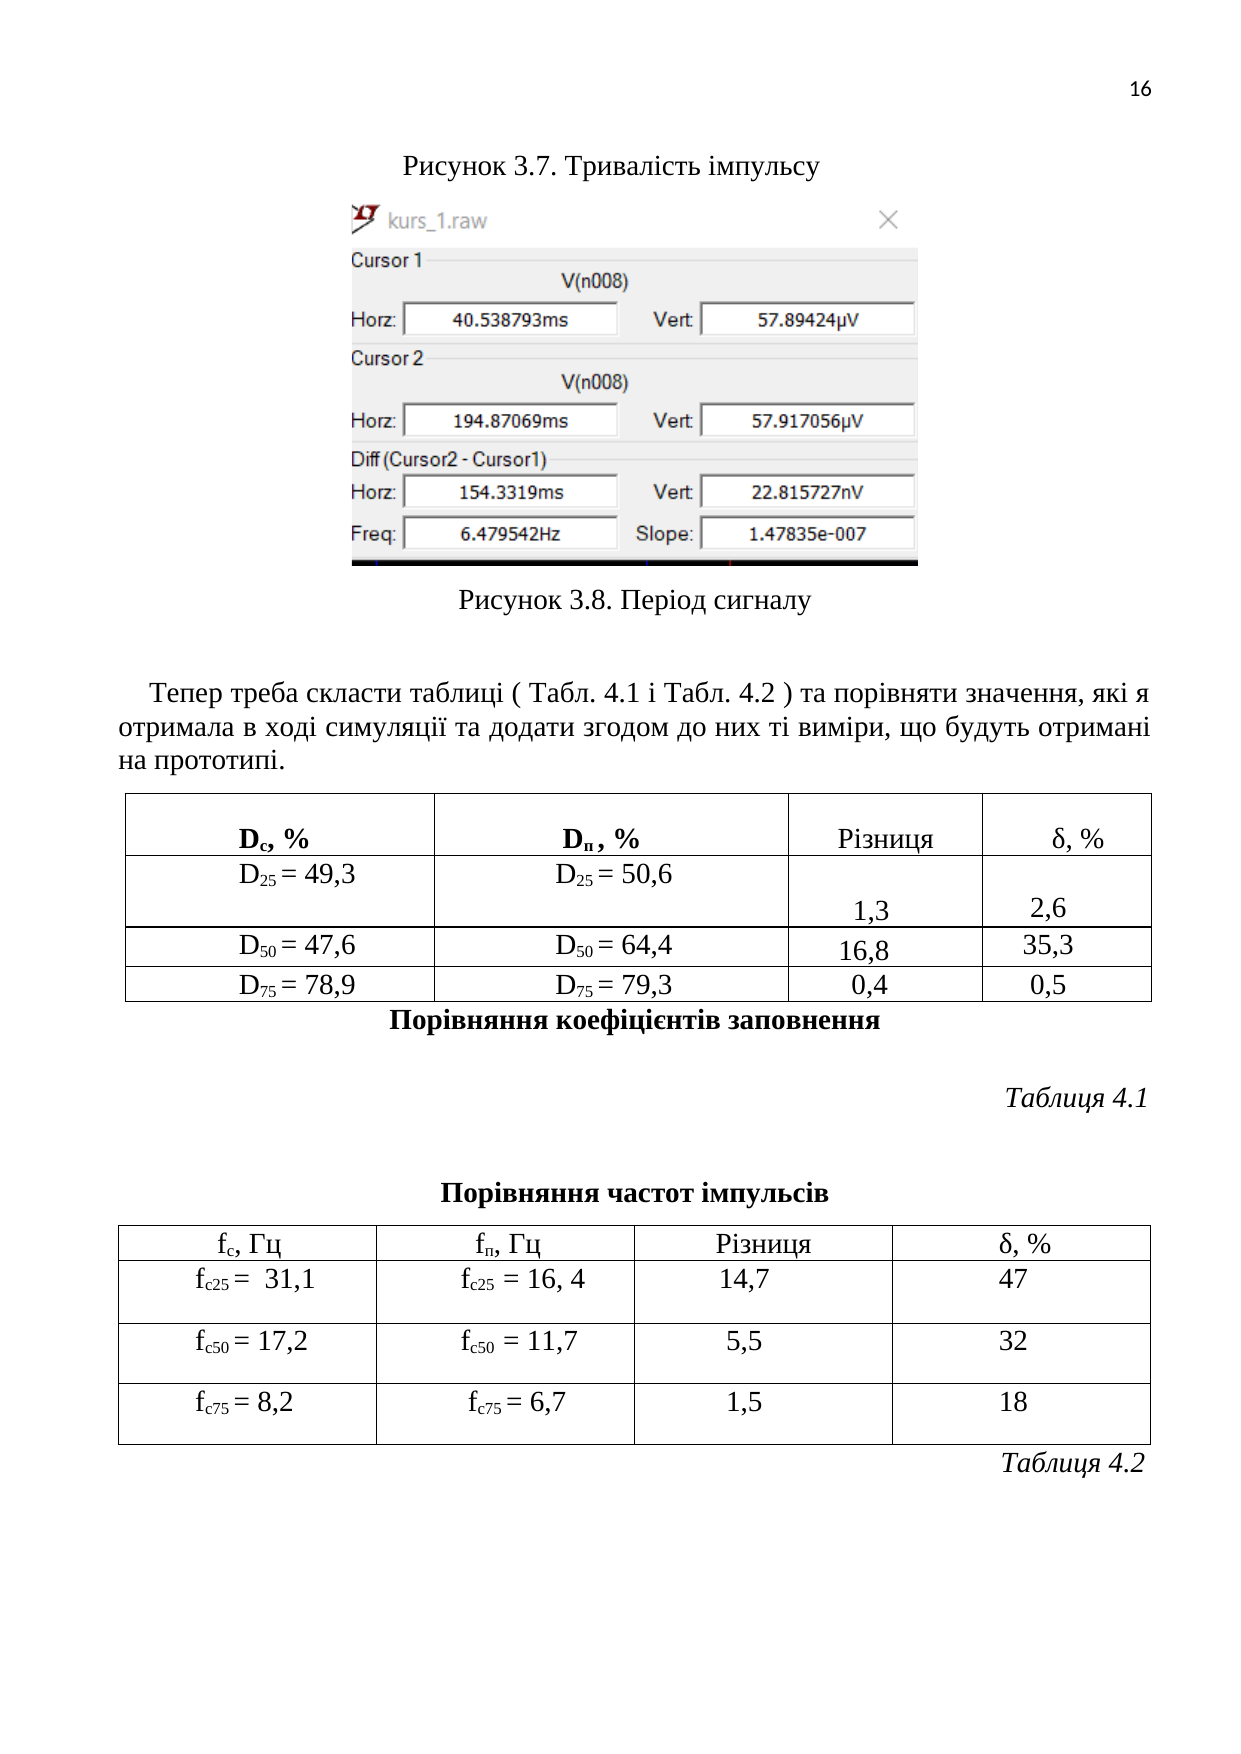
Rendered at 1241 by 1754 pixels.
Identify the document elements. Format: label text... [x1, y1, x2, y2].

table_cell [789, 928, 982, 966]
text Таблиця 4.1 [118, 1052, 1152, 1114]
table_header Dп , % [435, 794, 788, 855]
table_header fc, Гц [119, 1226, 376, 1260]
table_cell D50 = 47,6 [126, 928, 434, 966]
text Тепер треба скласти таблиці ( Табл. 4.1 і Табл. 4.2 ) та порівняти значення, які я отримала в ході симуляції та додати згодом до них ті виміри, що будуть отримані на прототипі. [118, 675, 1152, 776]
text Порівняння коефіцієнтів заповнення [118, 1002, 1152, 1035]
table_cell 47 [893, 1261, 1150, 1322]
table_cell 1,5 [635, 1384, 892, 1444]
table_cell 32 [893, 1324, 1150, 1383]
table_header Різниця [635, 1226, 892, 1260]
table_cell fc25 = 31,1 [119, 1261, 376, 1322]
table_cell 35,3 [983, 928, 1151, 966]
table_header δ, % [983, 794, 1151, 855]
text Таблиця 4.2 [118, 1445, 1152, 1479]
table_header fп, Гц [377, 1226, 634, 1260]
text Рисунок 3.8. Період сигналу [118, 582, 1152, 616]
table_cell fc75 = 8,2 [119, 1384, 376, 1444]
table_cell D75 = 79,3 [435, 967, 788, 1001]
text Рисунок 3.7. Тривалість імпульсу [118, 148, 1152, 181]
table_cell 14,7 [635, 1261, 892, 1322]
table_cell D50 = 64,4 [435, 928, 788, 966]
table_cell D25 = 50,6 [435, 856, 788, 926]
table_cell fc50 = 11,7 [377, 1324, 634, 1383]
table_header Dc, % [126, 794, 434, 855]
table_cell 2,6 [983, 856, 1151, 926]
table_header δ, % [893, 1226, 1150, 1260]
table_cell 18 [893, 1384, 1150, 1444]
picture [351, 197, 918, 566]
table_cell 0,4 [789, 967, 982, 1001]
table_cell D75 = 78,9 [126, 967, 434, 1001]
table_header Різниця [789, 794, 982, 855]
table_cell D25 = 49,3 [126, 856, 434, 926]
table_cell 5,5 [635, 1324, 892, 1383]
table_cell 0,5 [983, 967, 1151, 1001]
table_cell [789, 856, 982, 926]
table_cell fc75 = 6,7 [377, 1384, 634, 1444]
table_cell fc50 = 17,2 [119, 1324, 376, 1383]
text Порівняння частот імпульсів [118, 1175, 1152, 1208]
table_cell fc25 = 16, 4 [377, 1261, 634, 1322]
